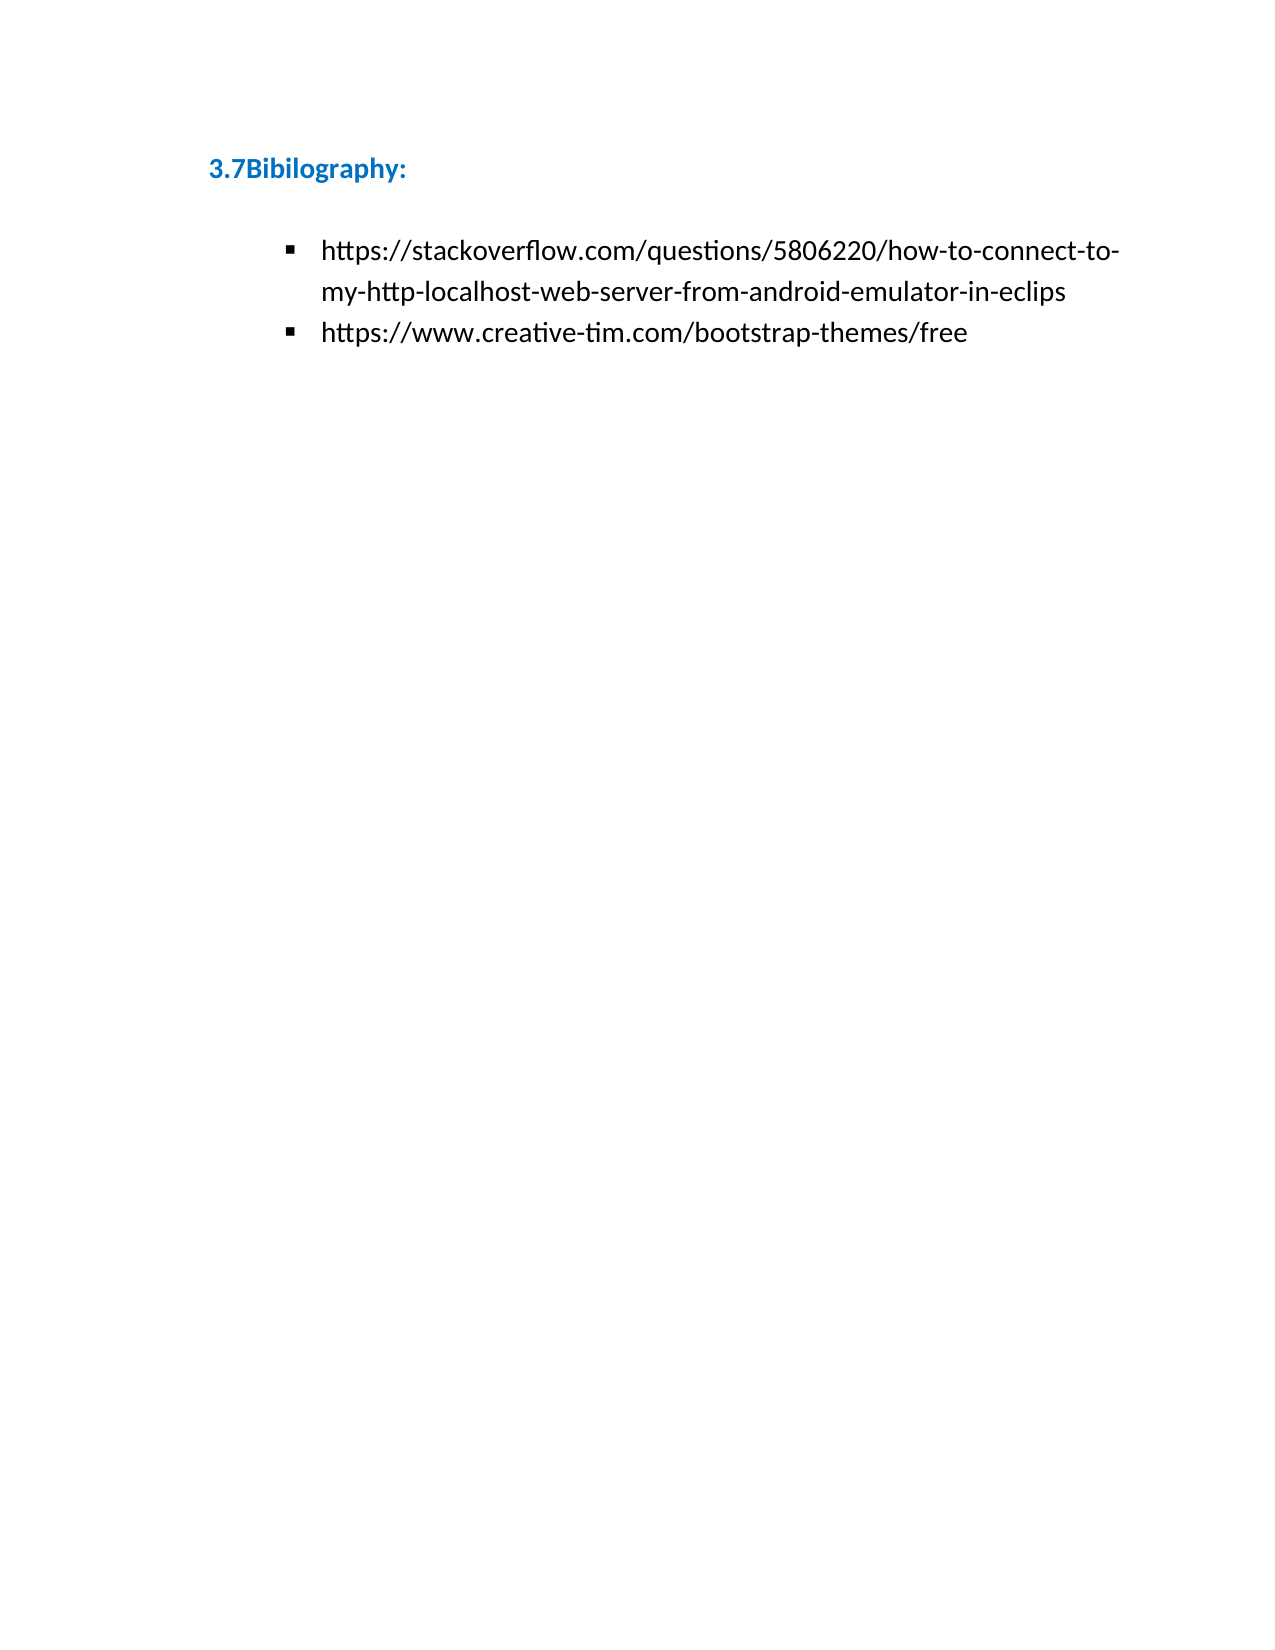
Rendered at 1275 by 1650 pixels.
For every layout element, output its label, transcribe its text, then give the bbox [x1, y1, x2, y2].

list Bibilography: [208, 150, 1125, 186]
list https://www.creative-tim.com/bootstrap-themes/free [283, 314, 1125, 349]
list https://stackoverflow.com/questions/5806220/how-to-connect-to-my-http-localhost-web-server-from-android-emulator-in-eclips [283, 232, 1125, 308]
